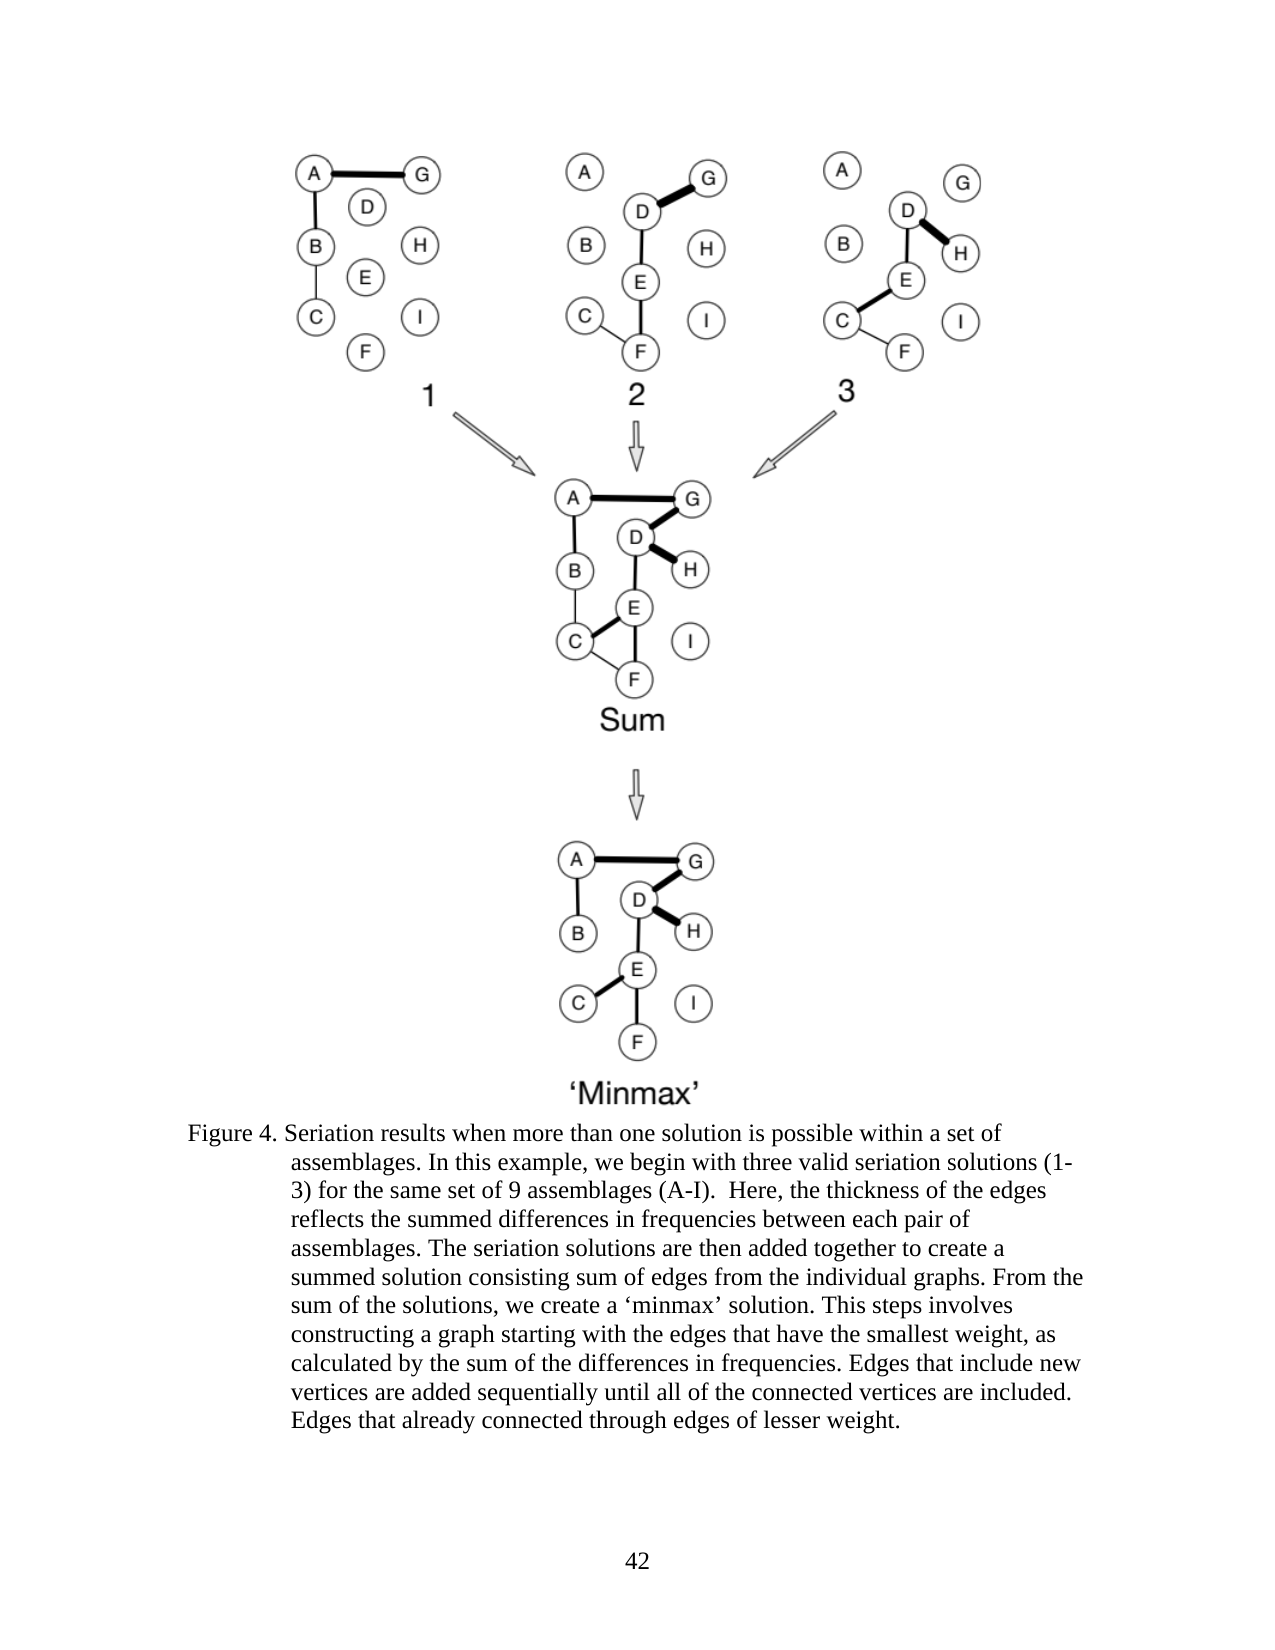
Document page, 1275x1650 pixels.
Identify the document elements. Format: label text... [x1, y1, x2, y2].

text Figure 4. Seriation results when more than one solution is possible within a set of assemblages. In this example, we begin with three valid seriation solutions (1-3) for the same set of 9 assemblages (A-I). Here, the thickness of the edges reflects the summed differences in frequencies between each pair of assemblages. The seriation solutions are then added together to create a summed solution consisting sum of edges from the individual graphs. From the sum of the solutions, we create a ‘minmax’ solution. This steps involves constructing a graph starting with the edges that have the smallest weight, as calculated by the sum of the differences in frequencies. Edges that include new vertices are added sequentially until all of the connected vertices are included. Edges that already connected through edges of lesser weight. [187, 1118, 1087, 1434]
